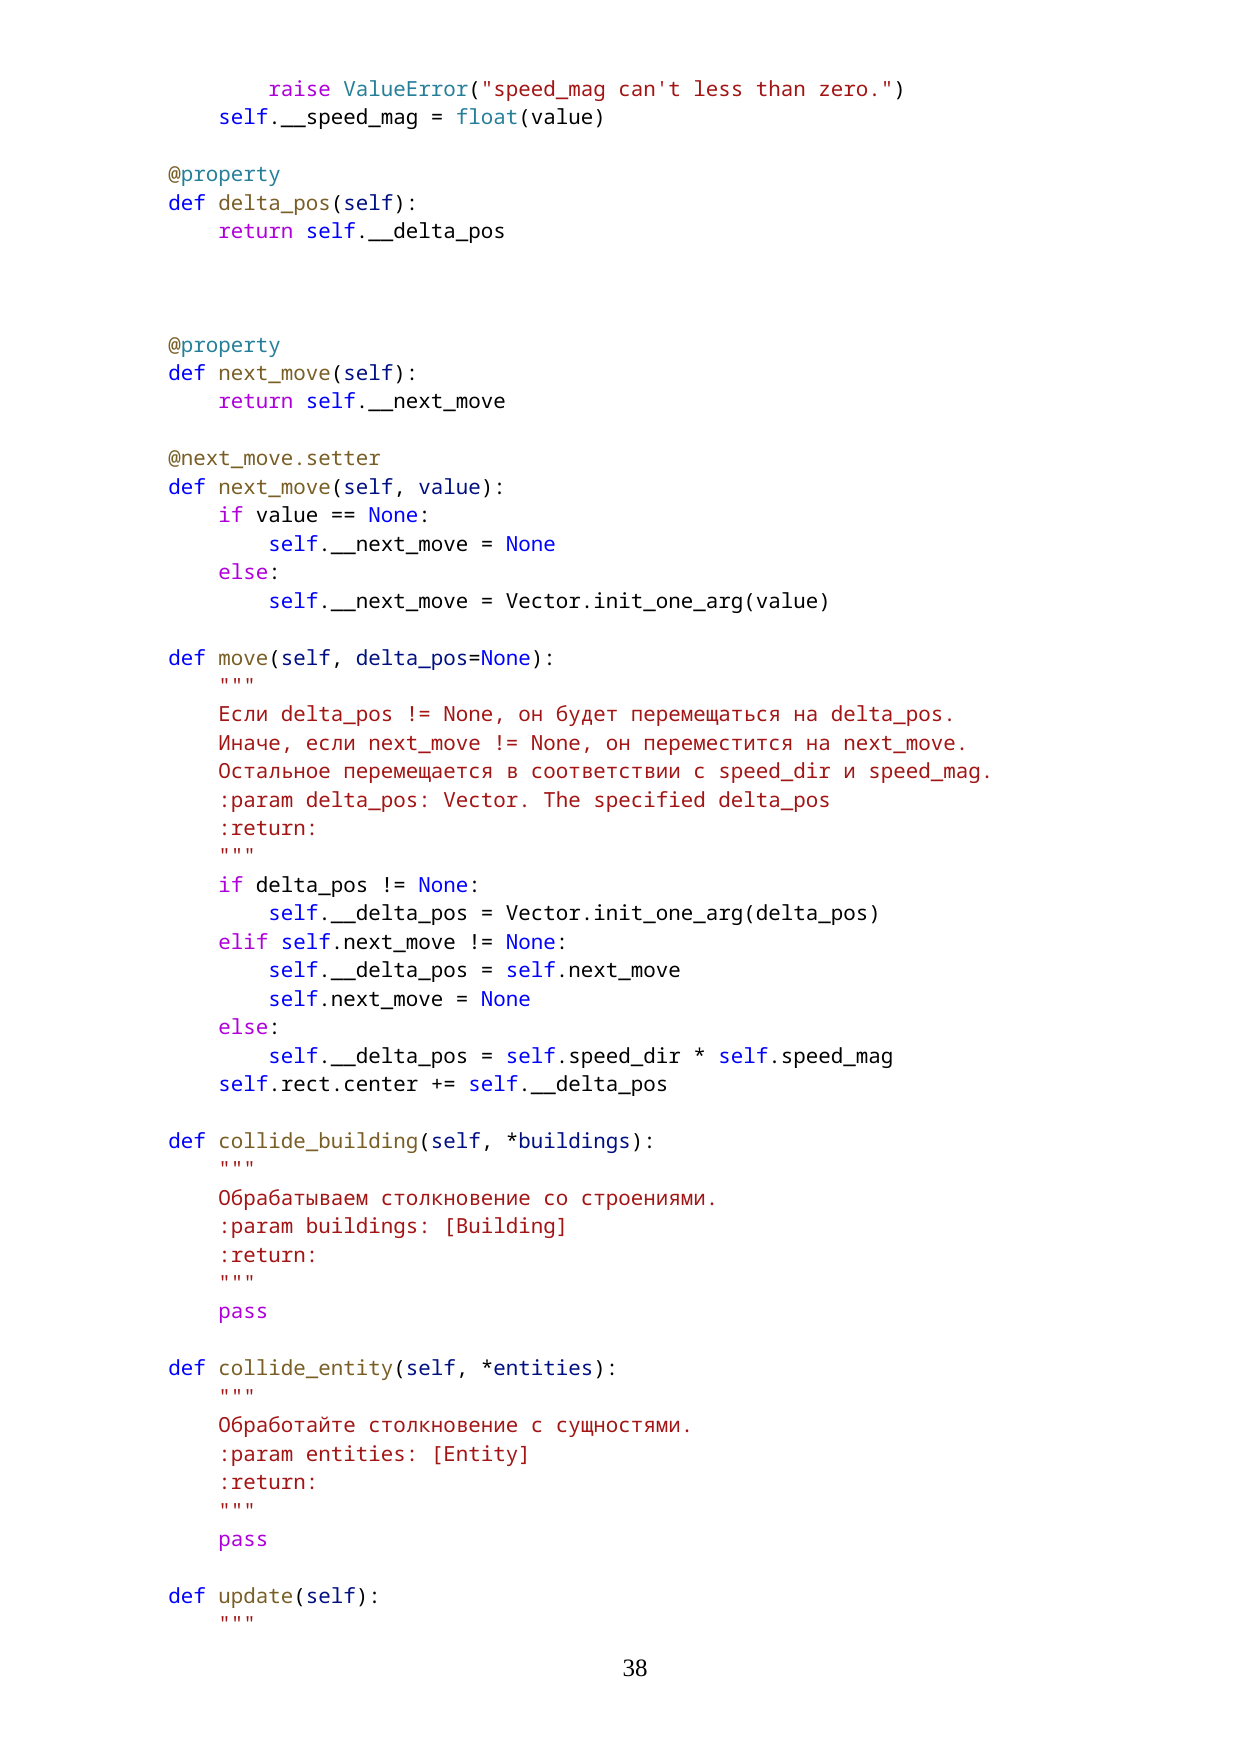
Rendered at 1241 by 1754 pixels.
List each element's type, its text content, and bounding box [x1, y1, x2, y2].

text @property [118, 330, 1152, 358]
text if value == None: [118, 500, 1152, 529]
text :param delta_pos: Vector. The specified delta_pos [118, 785, 1152, 813]
text def delta_pos(self): [118, 188, 1152, 216]
text Если delta_pos != None, он будет перемещаться на delta_pos. [118, 699, 1152, 728]
text Остальное перемещается в соответствии с speed_dir и speed_mag. [118, 756, 1152, 785]
text Обрабатываем столкновение со строениями. [118, 1183, 1152, 1211]
text pass [118, 1524, 1152, 1553]
text self.__next_move = Vector.init_one_arg(value) [118, 586, 1152, 614]
text else: [118, 557, 1152, 586]
text @property [118, 159, 1152, 188]
text def move(self, delta_pos=None): [118, 643, 1152, 671]
text self.__next_move = None [118, 529, 1152, 557]
text elif self.next_move != None: [118, 927, 1152, 955]
text Обработайте столкновение с сущностями. [118, 1410, 1152, 1439]
text Иначе, если next_move != None, он переместится на next_move. [118, 728, 1152, 756]
text """ [118, 1154, 1152, 1183]
text self.__delta_pos = self.next_move [118, 955, 1152, 984]
text :param buildings: [Building] [118, 1211, 1152, 1240]
text """ [118, 842, 1152, 870]
text self.__delta_pos = Vector.init_one_arg(delta_pos) [118, 898, 1152, 927]
text self.rect.center += self.__delta_pos [118, 1069, 1152, 1098]
text raise ValueError("speed_mag can't less than zero.") [118, 74, 1152, 102]
text self.next_move = None [118, 984, 1152, 1012]
text :return: [118, 813, 1152, 842]
text @next_move.setter [118, 443, 1152, 472]
text def collide_entity(self, *entities): [118, 1353, 1152, 1382]
text """ [118, 1382, 1152, 1410]
text self.__speed_mag = float(value) [118, 102, 1152, 131]
text pass [118, 1297, 1152, 1325]
text :param entities: [Entity] [118, 1439, 1152, 1467]
text def update(self): [118, 1581, 1152, 1609]
text """ [118, 1268, 1152, 1297]
text else: [118, 1012, 1152, 1041]
text def next_move(self): [118, 358, 1152, 387]
text """ [118, 671, 1152, 699]
text :return: [118, 1240, 1152, 1268]
text return self.__next_move [118, 387, 1152, 415]
text """ [118, 1609, 1152, 1638]
text return self.__delta_pos [118, 216, 1152, 244]
text :return: [118, 1467, 1152, 1496]
text def next_move(self, value): [118, 472, 1152, 500]
text if delta_pos != None: [118, 870, 1152, 898]
text self.__delta_pos = self.speed_dir * self.speed_mag [118, 1041, 1152, 1069]
text """ [118, 1496, 1152, 1524]
text def collide_building(self, *buildings): [118, 1126, 1152, 1154]
